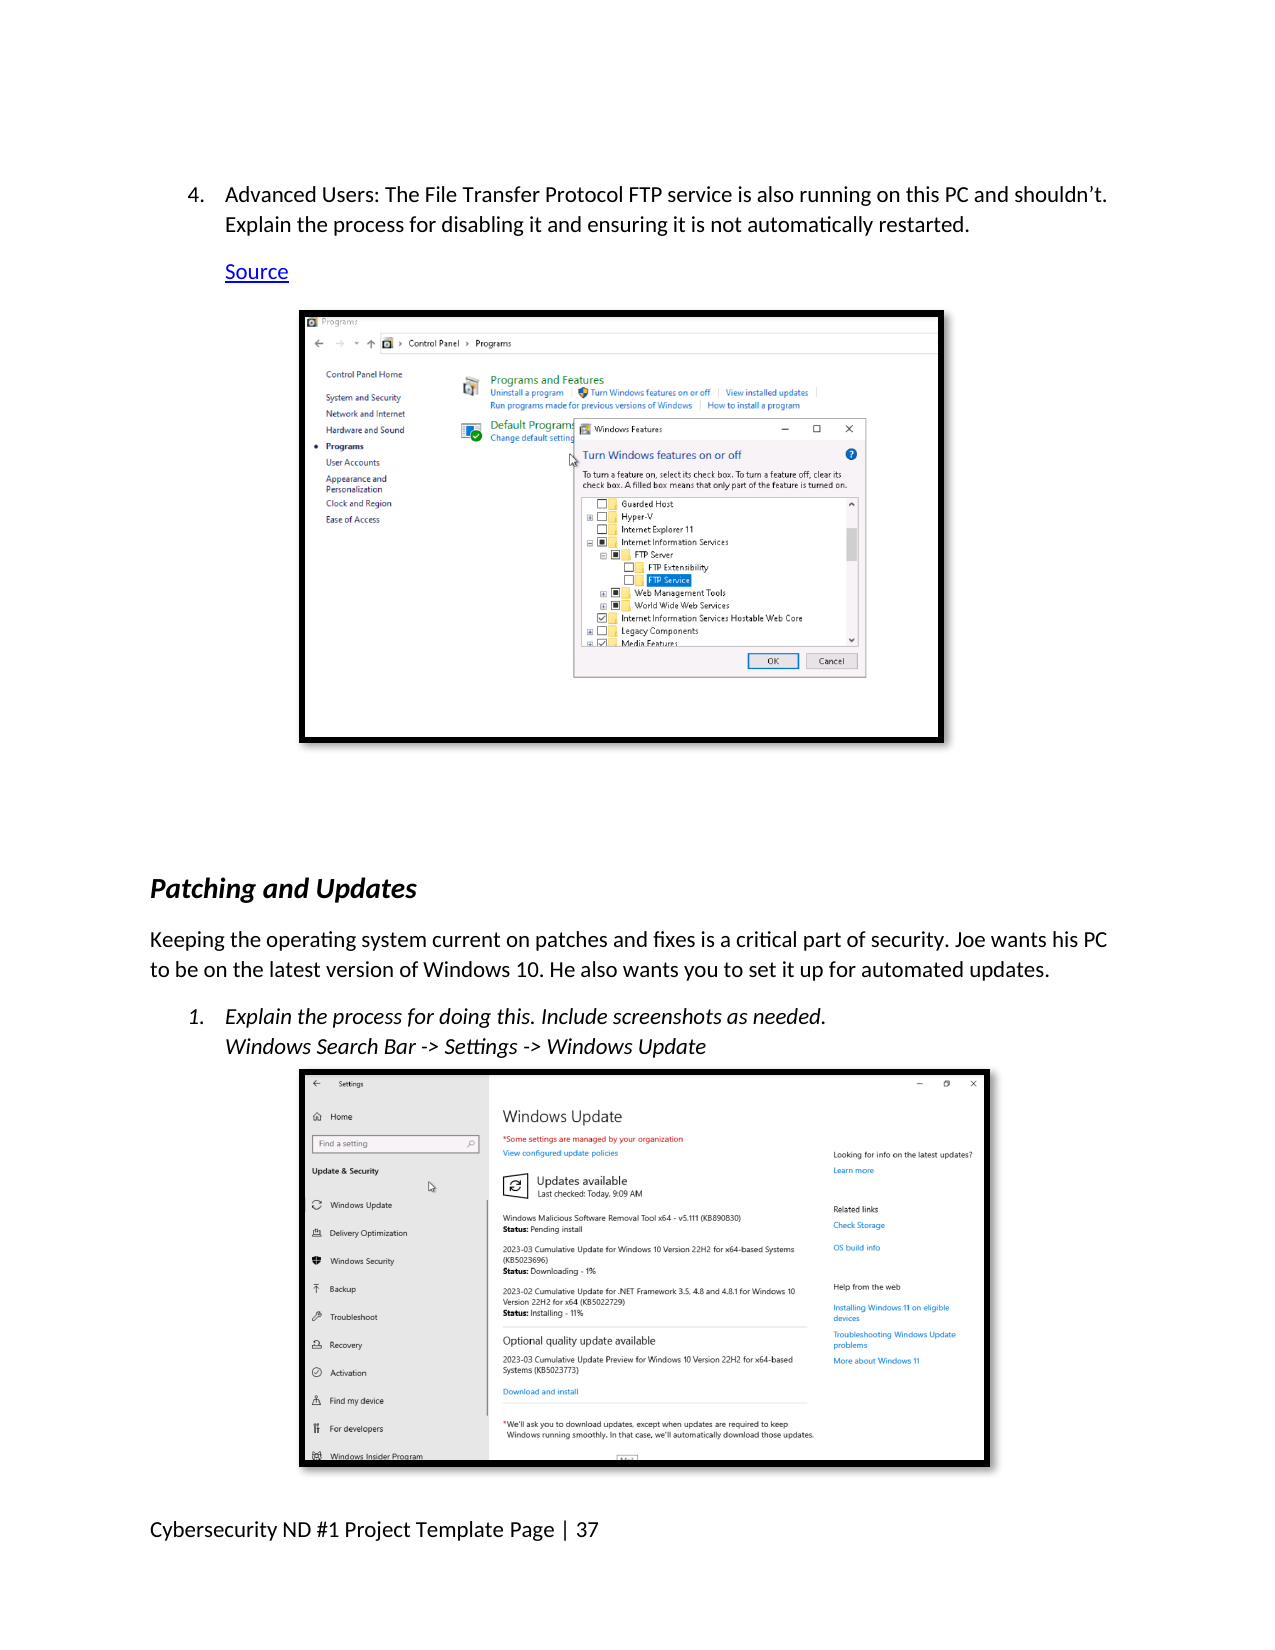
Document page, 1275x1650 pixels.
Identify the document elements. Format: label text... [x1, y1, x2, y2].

text Source [225, 257, 1125, 285]
text Windows Search Bar -> Settings -> Windows Update [225, 1032, 1125, 1060]
picture [305, 317, 938, 737]
list Advanced Users: The File Transfer Protocol FTP service is also running on this PC and shouldn’t. Explain the process for disabling it and ensuring it is not automatically restarted. [187, 180, 1125, 238]
picture [305, 1075, 984, 1460]
text Keeping the operating system current on patches and fixes is a critical part of security. Joe wants his PC to be on the latest version of Windows 10. He also wants you to set it up for automated updates. [150, 925, 1125, 983]
text Patching and Updates [150, 870, 1125, 906]
list Explain the process for doing this. Include screenshots as needed. [187, 1002, 1125, 1030]
